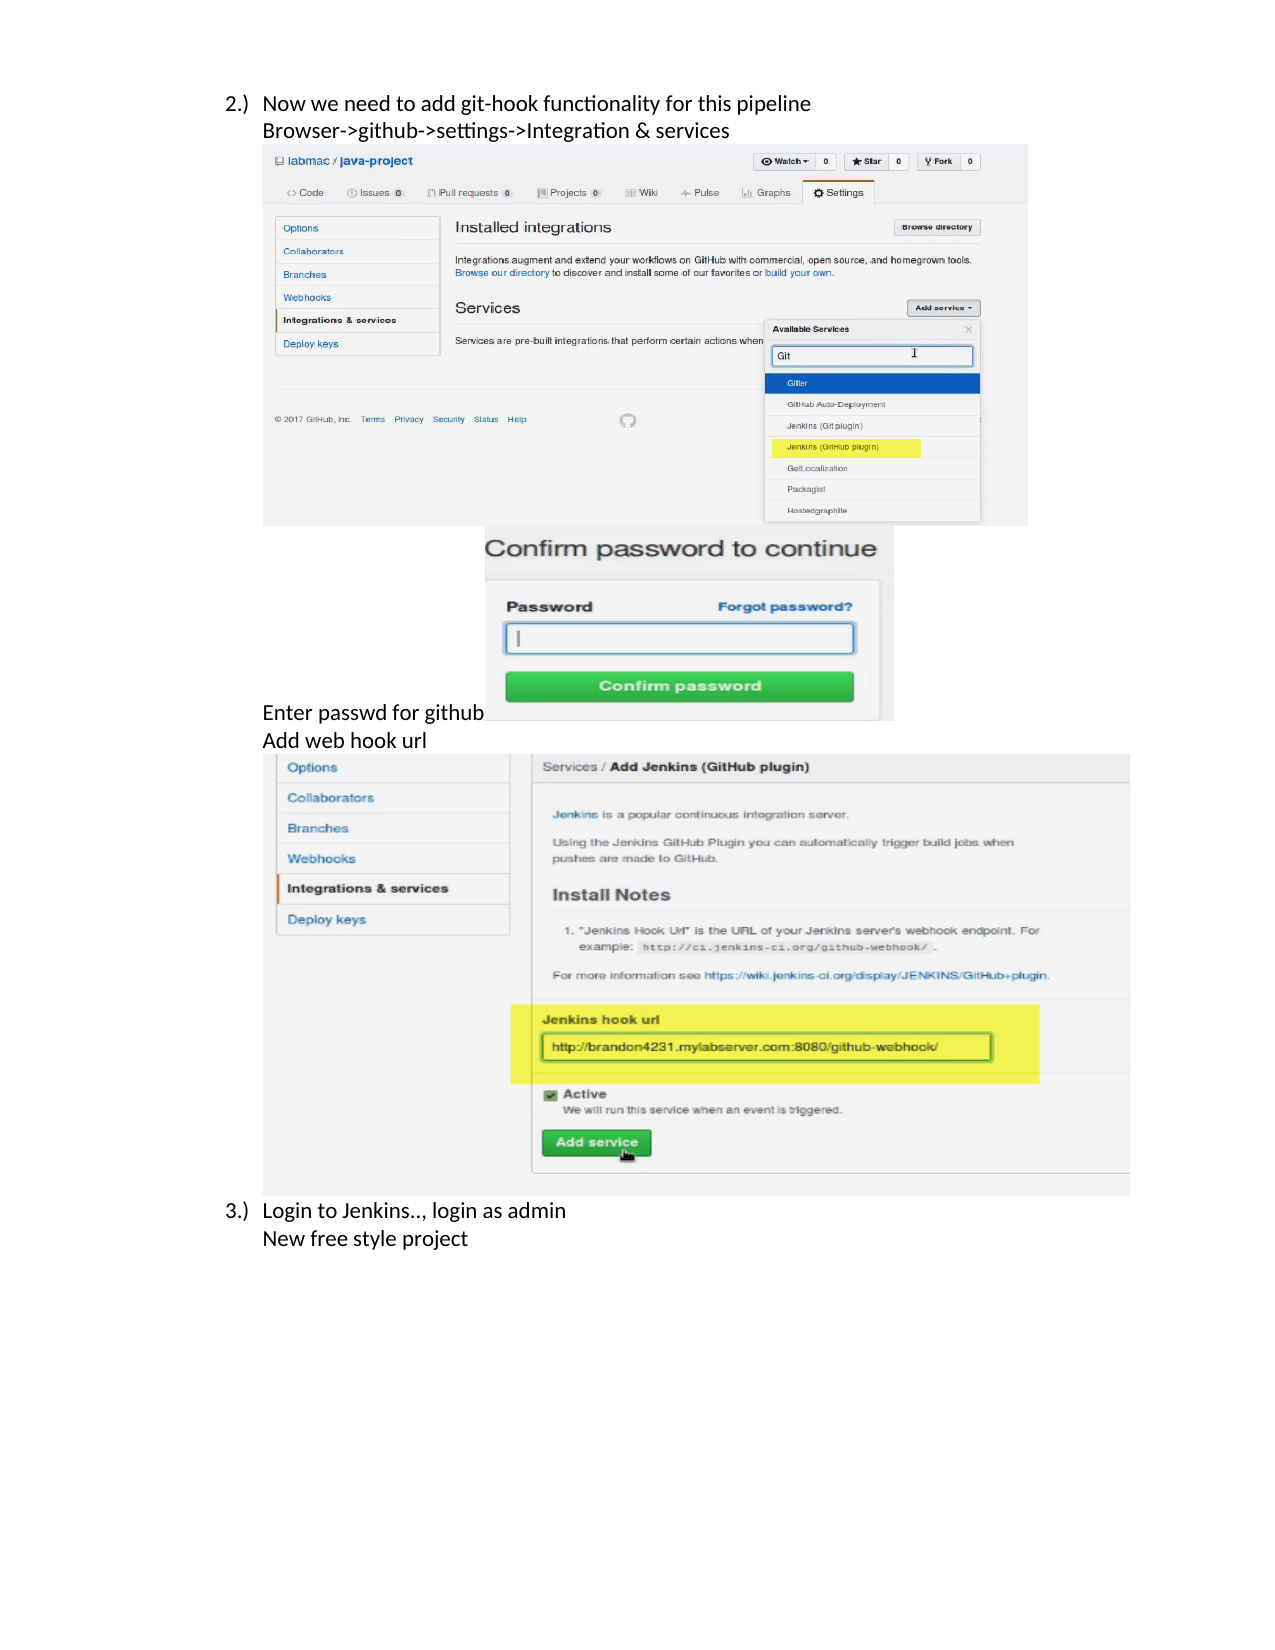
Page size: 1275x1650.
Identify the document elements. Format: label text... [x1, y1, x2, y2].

list Enter passwd for github [262, 525, 1125, 726]
picture [262, 144, 1029, 721]
list Login to Jenkins.., login as admin [225, 1196, 1125, 1224]
list Now we need to add git-hook functionality for this pipeline [225, 89, 1125, 117]
list Browser->github->settings->Integration & services [262, 117, 1125, 145]
list Add web hook url [262, 726, 1125, 754]
list New free style project [262, 1224, 1125, 1252]
picture [262, 754, 1130, 1196]
